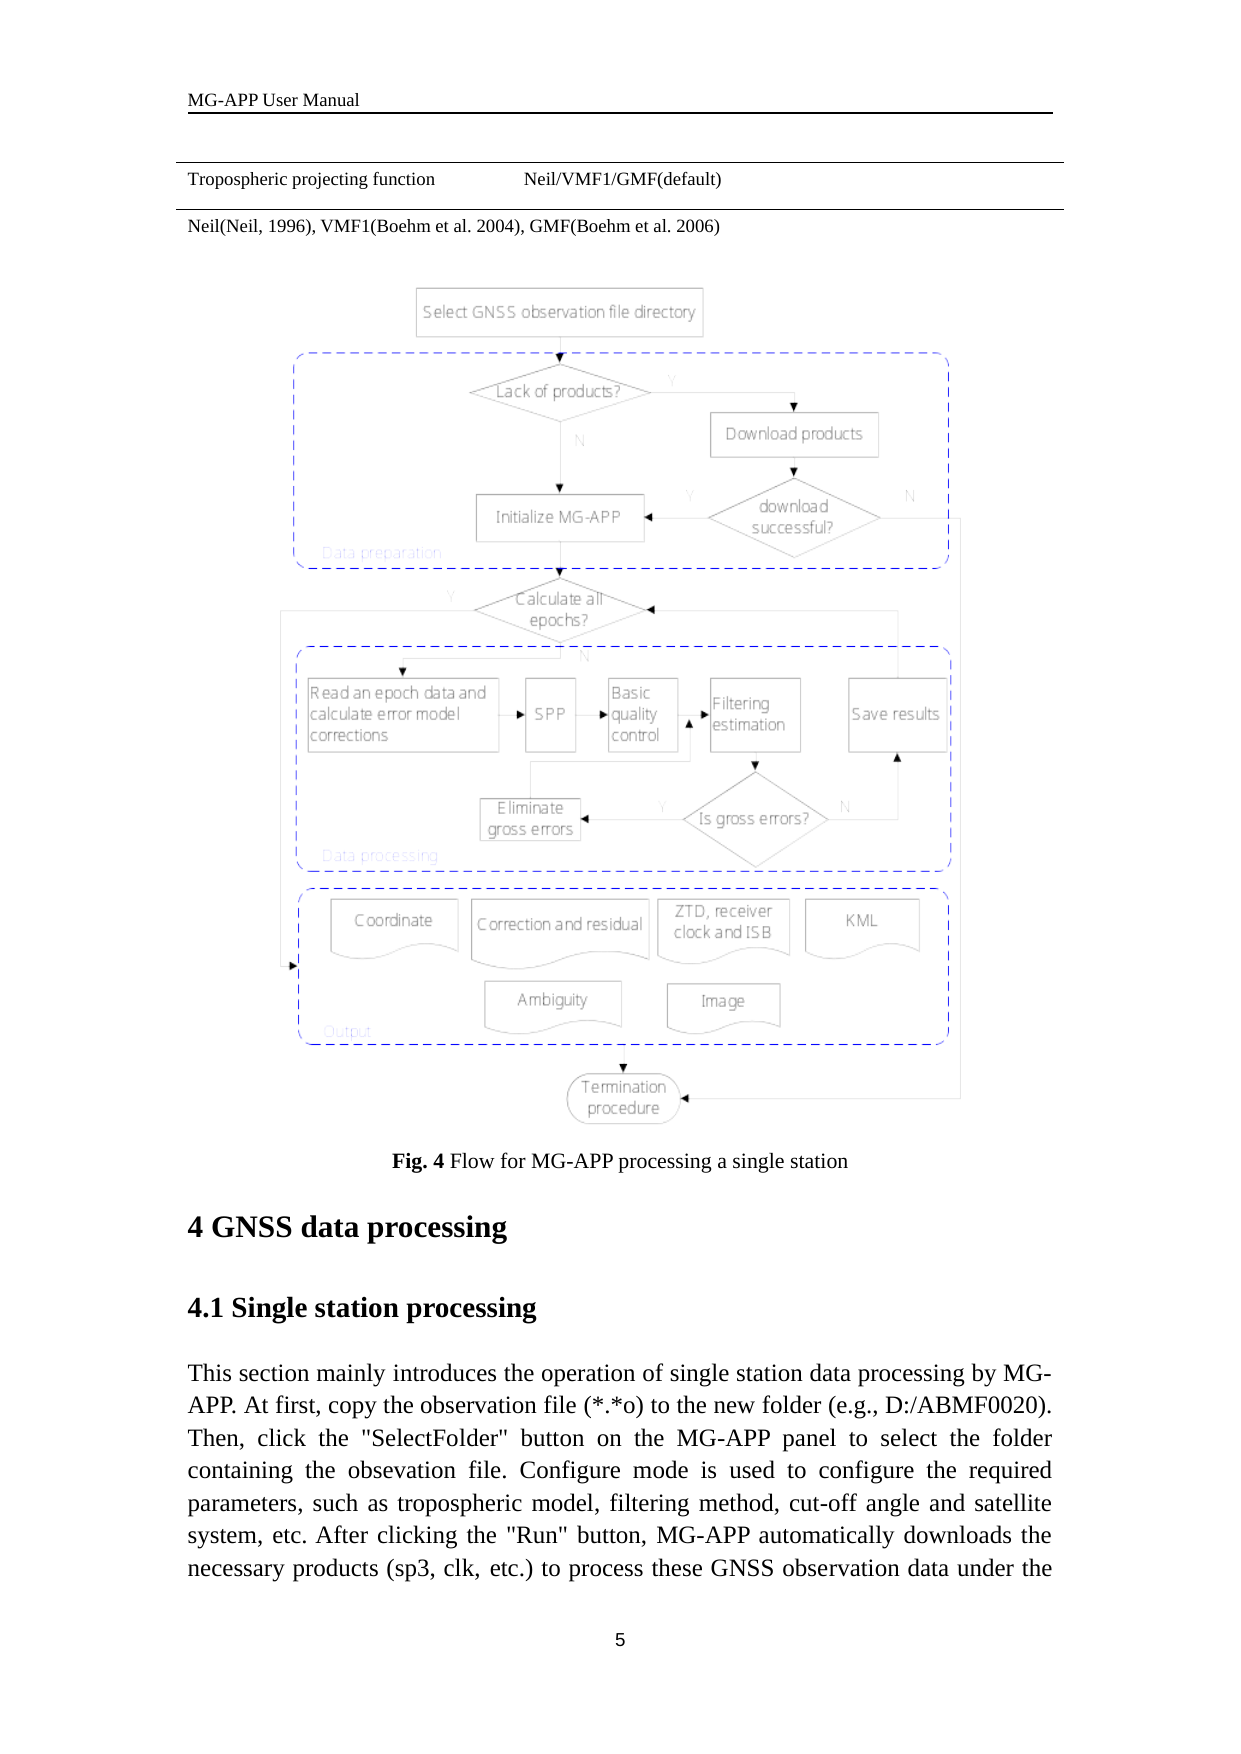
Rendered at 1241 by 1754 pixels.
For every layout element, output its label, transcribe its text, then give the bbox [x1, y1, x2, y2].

text Neil(Neil, 1996), VMF1(Boehm et al. 2004), GMF(Boehm et al. 2006) [187, 210, 1053, 242]
table_cell Neil/VMF1/GMF(default) [513, 163, 1064, 209]
table_cell Tropospheric projecting function [176, 163, 512, 209]
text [187, 1356, 1053, 1584]
text 4 GNSS data processing [187, 1194, 1053, 1259]
text Fig. 4 Flow for MG-APP processing a single station [187, 1145, 1053, 1177]
text 4.1 Single station processing [187, 1275, 1053, 1340]
